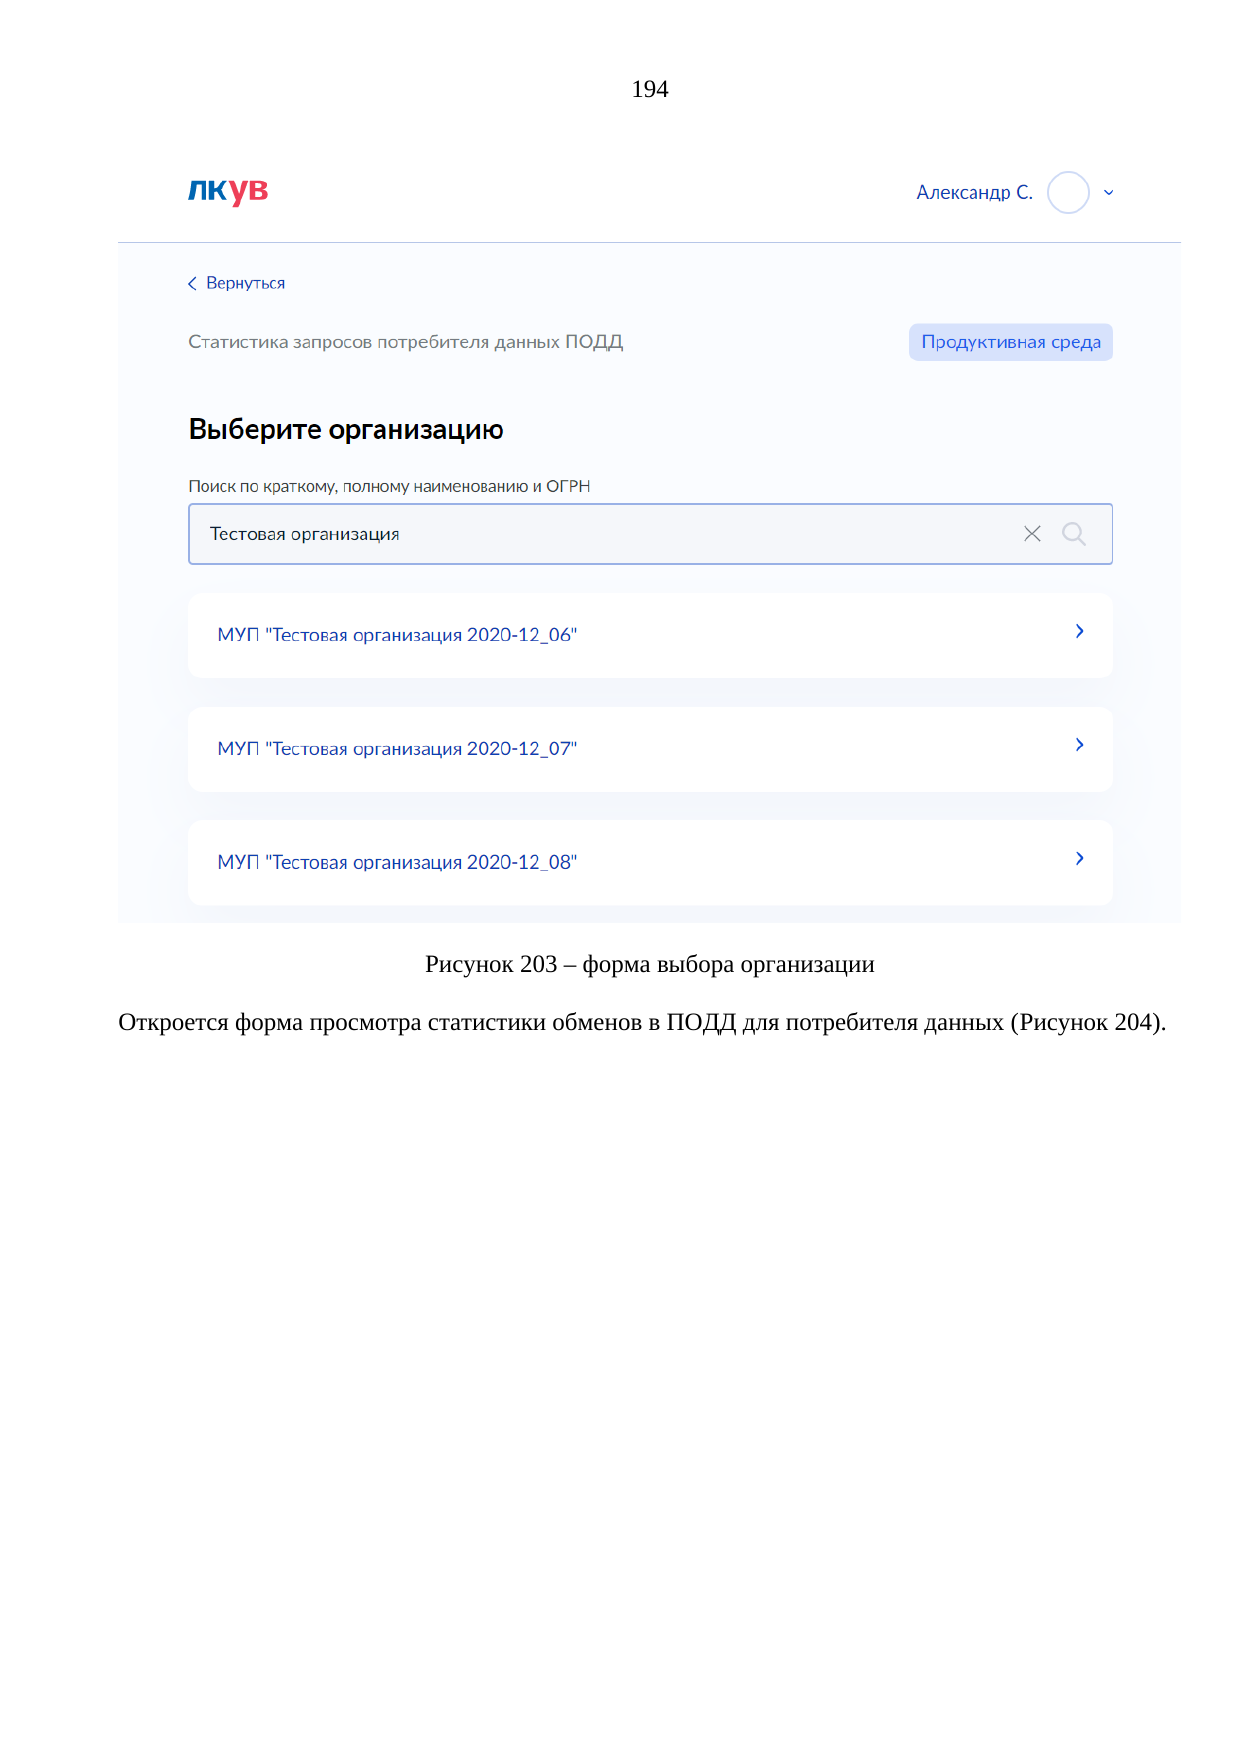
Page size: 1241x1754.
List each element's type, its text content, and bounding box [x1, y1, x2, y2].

text Откроется форма просмотра статистики обменов в ПОДД для потребителя данных (Рисунок 204). [118, 1007, 1181, 1036]
text Рисунок 203 – форма выбора организации [118, 949, 1181, 978]
picture [118, 147, 1182, 923]
